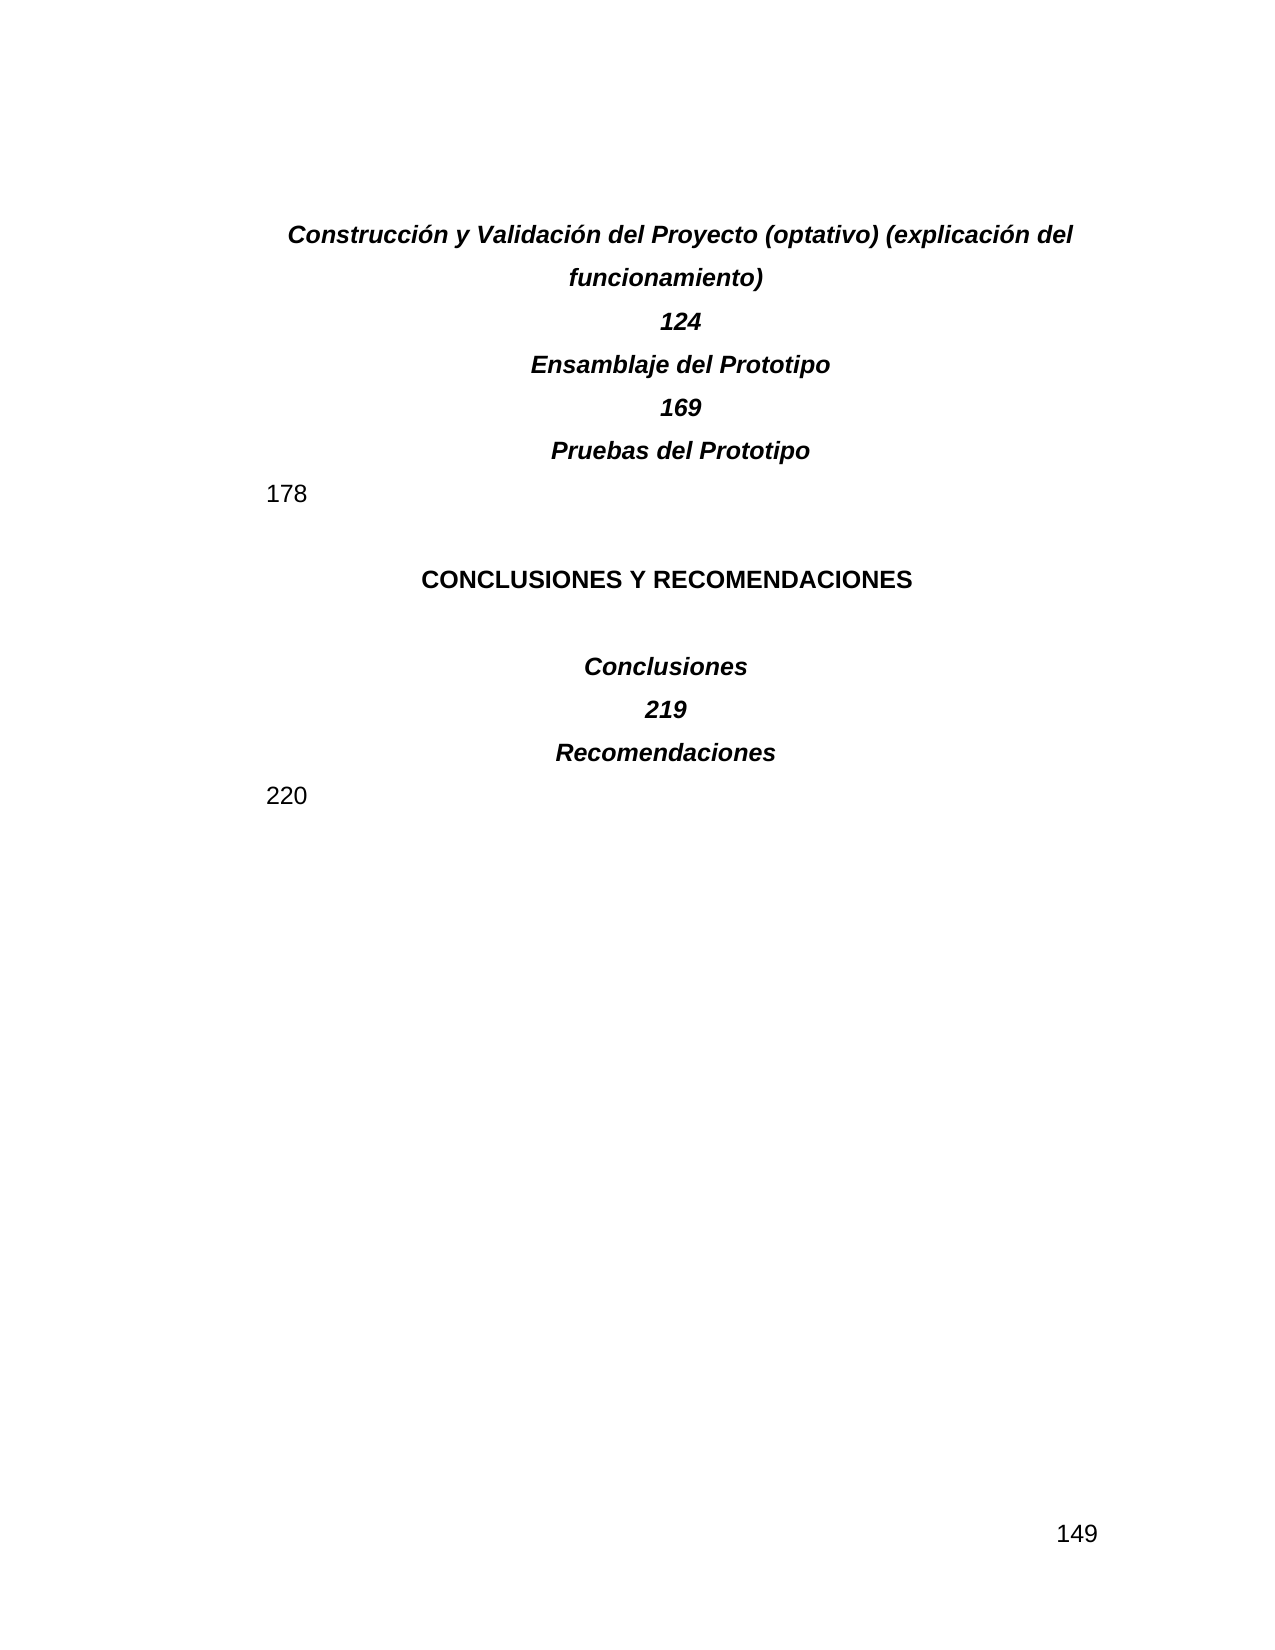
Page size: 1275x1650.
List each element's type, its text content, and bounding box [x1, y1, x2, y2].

text 220 [236, 781, 1098, 810]
text Pruebas del Prototipo [236, 436, 1098, 465]
text 169 [236, 393, 1098, 422]
text Ensamblaje del Prototipo [236, 350, 1098, 378]
text CONCLUSIONES Y RECOMENDACIONES [236, 565, 1098, 594]
text 219 [236, 695, 1098, 723]
text Construcción y Validación del Proyecto (optativo) (explicación del funcionamiento) [236, 220, 1098, 292]
text Conclusiones [236, 652, 1098, 680]
text 178 [236, 479, 1098, 508]
text 124 [236, 307, 1098, 335]
text Recomendaciones [236, 738, 1098, 767]
